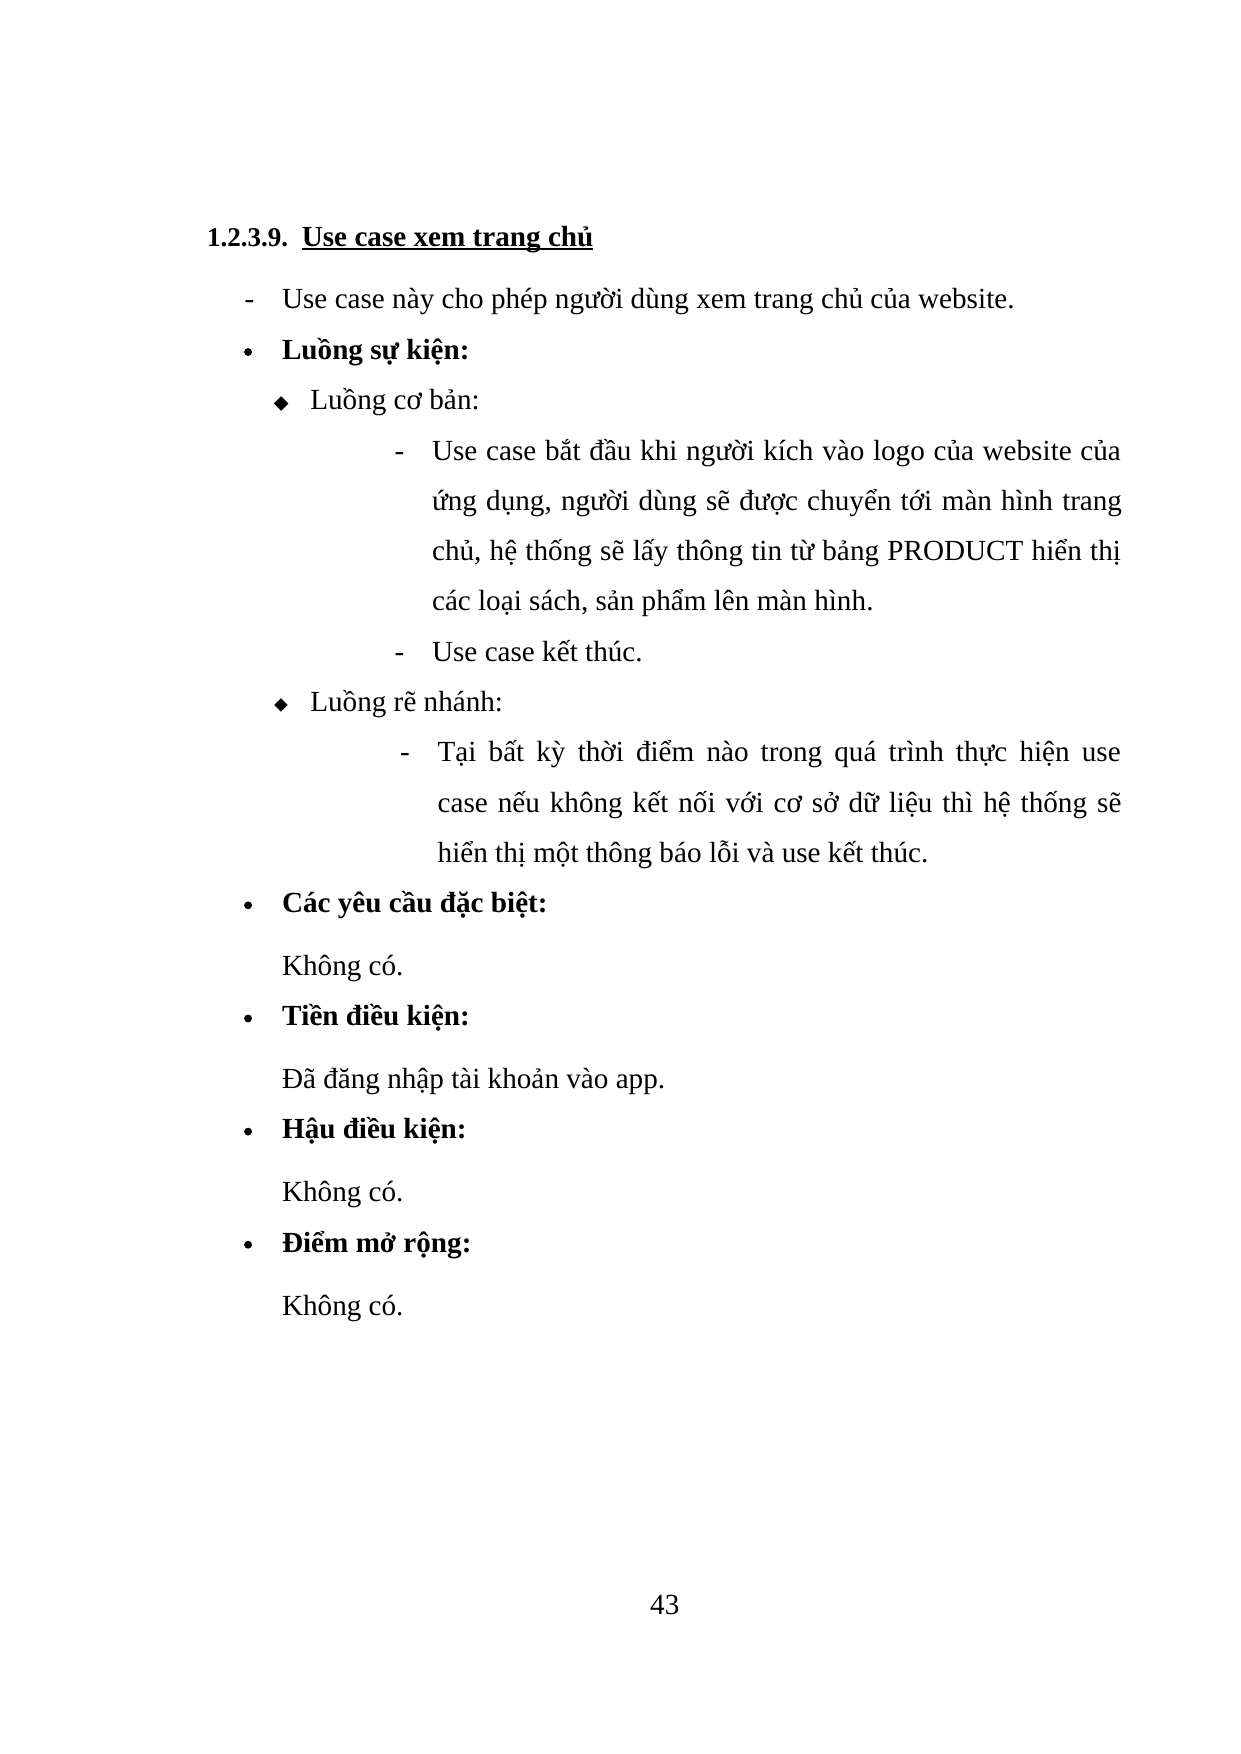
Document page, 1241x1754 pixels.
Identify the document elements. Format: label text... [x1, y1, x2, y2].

list Luồng sự kiện: [244, 332, 1122, 366]
list Use case kết thúc. [394, 634, 1122, 667]
list Các yêu cầu đặc biệt: [244, 885, 1122, 919]
text Không có. [244, 1174, 1122, 1208]
text Không có. [244, 1288, 1122, 1321]
text Đã đăng nhập tài khoản vào app. [244, 1061, 1122, 1095]
list Điểm mở rộng: [244, 1225, 1122, 1258]
list Tại bất kỳ thời điểm nào trong quá trình thực hiện use case nếu không kết nối với cơ sở dữ liệu thì hệ thống sẽ hiển thị một thông báo lỗi và use kết thúc. [400, 734, 1122, 869]
list Hậu điều kiện: [244, 1112, 1122, 1145]
text Không có. [244, 948, 1122, 982]
subtitle Use case xem trang chủ [207, 219, 1122, 252]
list Use case bắt đầu khi người kích vào logo của website của ứng dụng, người dùng sẽ được chuyển tới màn hình trang chủ, hệ thống sẽ lấy thông tin từ bảng PRODUCT hiển thị các loại sách, sản phẩm lên màn hình. [394, 433, 1122, 617]
list Luồng rẽ nhánh: [273, 684, 1122, 718]
list Tiền điều kiện: [244, 998, 1122, 1032]
list Use case này cho phép người dùng xem trang chủ của website. [244, 282, 1122, 315]
list Luồng cơ bản: [273, 382, 1122, 416]
